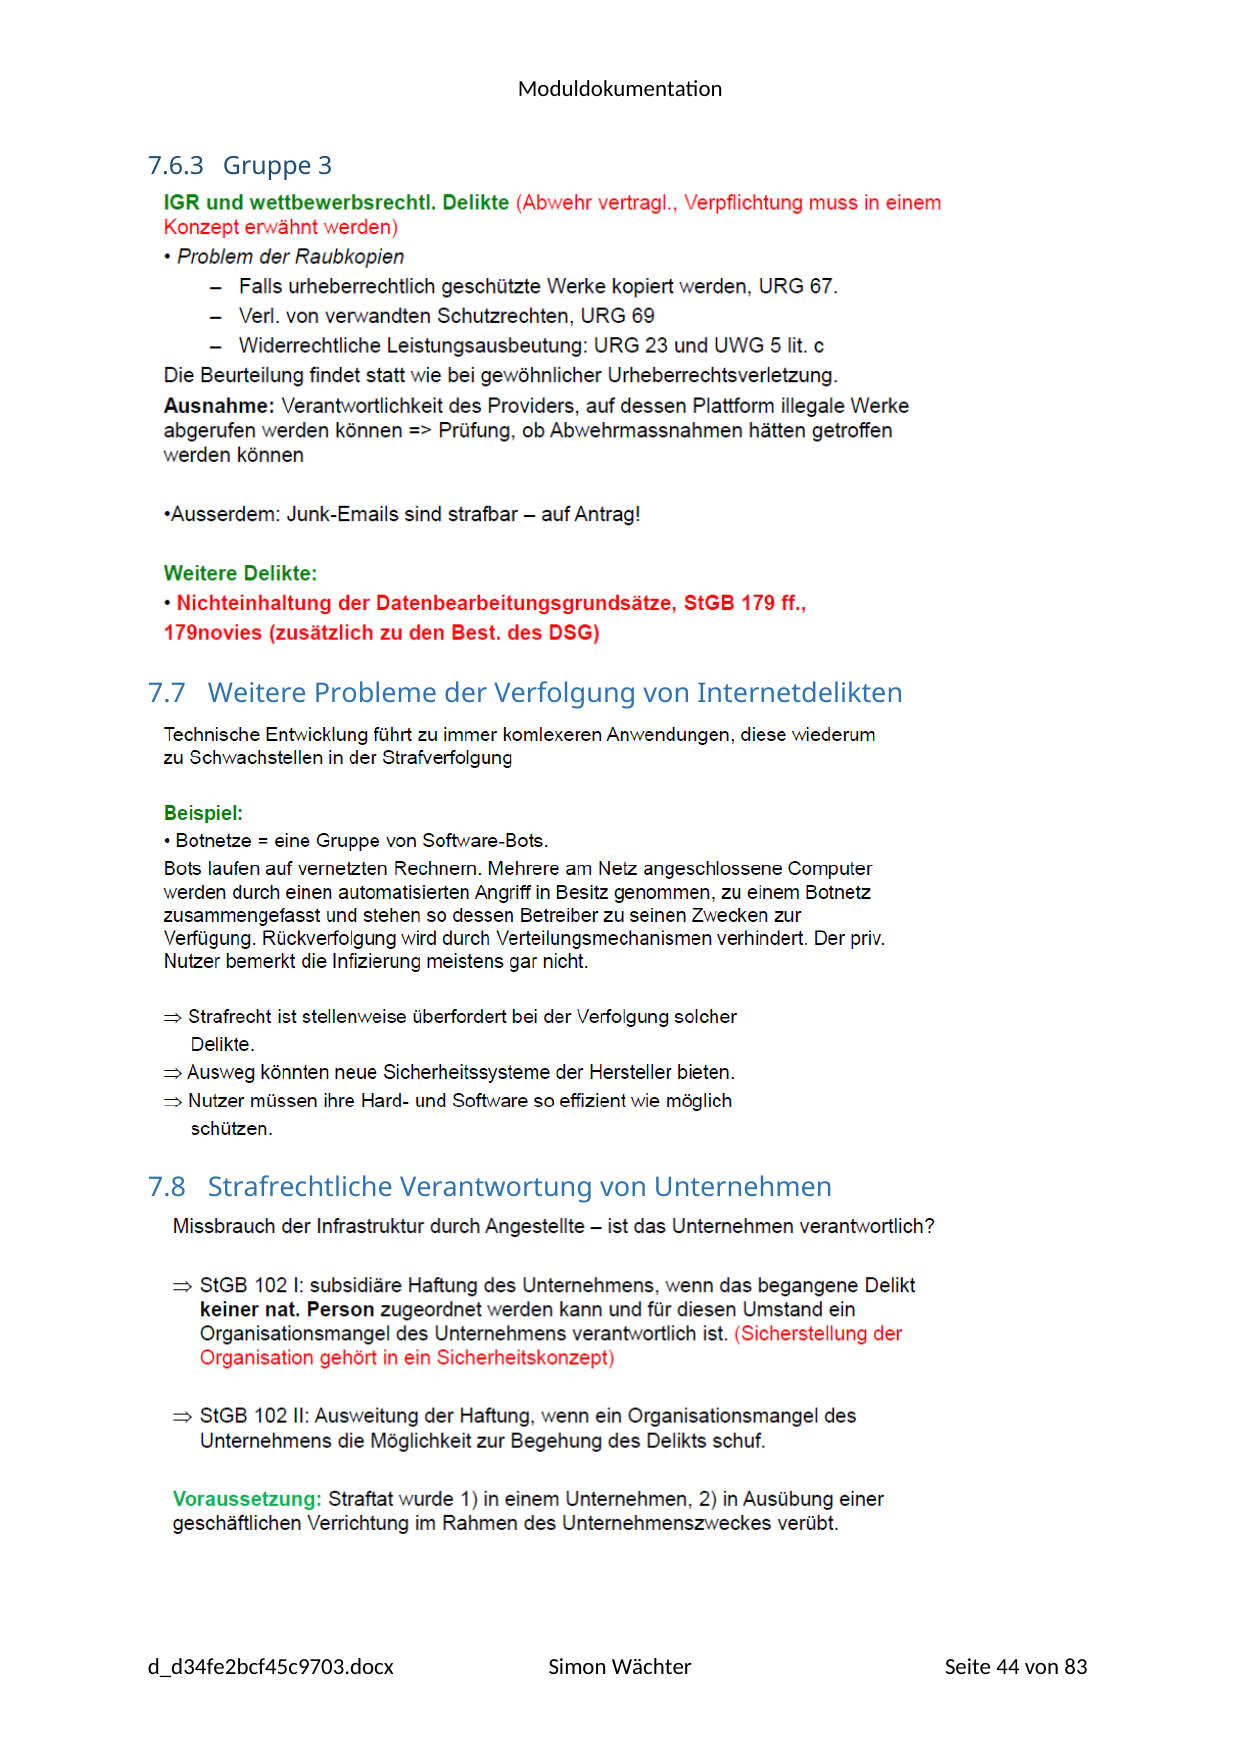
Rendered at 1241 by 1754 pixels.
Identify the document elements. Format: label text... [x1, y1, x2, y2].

subtitle Gruppe 3 [148, 148, 1093, 182]
picture [147, 184, 956, 655]
subtitle Strafrechtliche Verantwortung von Unternehmen [148, 1168, 1093, 1205]
picture [147, 713, 897, 1149]
subtitle Weitere Probleme der Verfolgung von Internetdelikten [148, 673, 1093, 710]
picture [147, 1207, 945, 1555]
